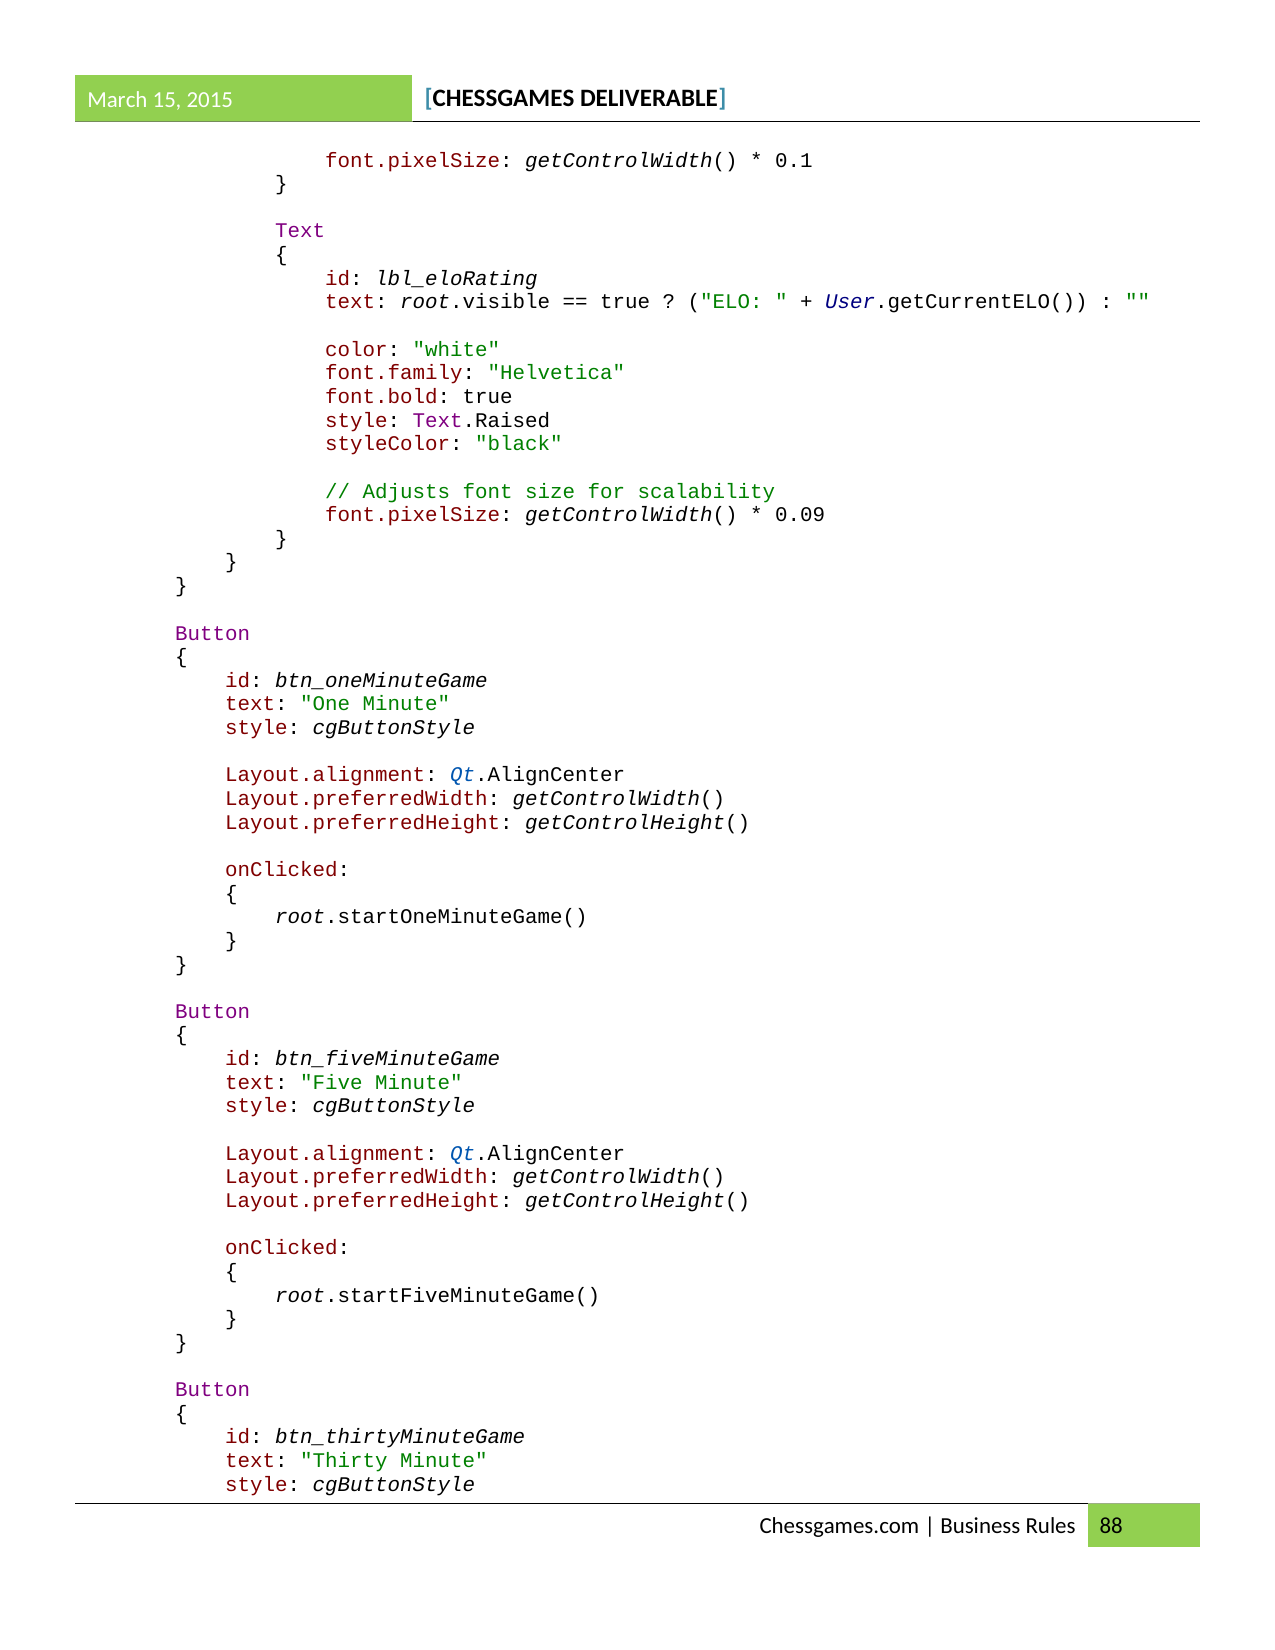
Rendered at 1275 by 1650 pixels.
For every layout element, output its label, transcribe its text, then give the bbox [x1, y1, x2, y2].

text text: "Five Minute" [75, 1072, 1200, 1095]
text // Adjusts font size for scalability [75, 481, 1200, 504]
text root.startFiveMinuteGame() [75, 1284, 1200, 1308]
text { [75, 1261, 1200, 1284]
text } [75, 552, 1200, 575]
text Layout.preferredWidth: getControlWidth() [75, 1166, 1200, 1190]
text text: "One Minute" [75, 693, 1200, 717]
text } [75, 1332, 1200, 1356]
text id: btn_fiveMinuteGame [75, 1048, 1200, 1072]
text style: cgButtonStyle [75, 1095, 1200, 1119]
text font.family: "Helvetica" [75, 362, 1200, 386]
text { [75, 1403, 1200, 1426]
text color: "white" [75, 339, 1200, 362]
text onClicked: [75, 1237, 1200, 1261]
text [75, 1190, 1200, 1214]
text font.bold: true [75, 386, 1200, 410]
text id: btn_thirtyMinuteGame [75, 1426, 1200, 1450]
text Text [75, 221, 1200, 244]
text onClicked: [75, 859, 1200, 883]
text } [75, 953, 1200, 977]
text { [75, 1024, 1200, 1048]
text } [75, 528, 1200, 552]
text font.pixelSize: getControlWidth() * 0.09 [75, 504, 1200, 528]
text text: "Thirty Minute" [75, 1450, 1200, 1474]
text Button [75, 1379, 1200, 1403]
text id: btn_oneMinuteGame [75, 670, 1200, 693]
text style: cgButtonStyle [75, 717, 1200, 741]
text } [75, 575, 1200, 599]
text } [75, 930, 1200, 953]
text style: cgButtonStyle [75, 1474, 1200, 1497]
text { [75, 646, 1200, 670]
text Layout.alignment: Qt.AlignCenter [75, 1143, 1200, 1166]
text Button [75, 622, 1200, 646]
text { [75, 244, 1200, 268]
text Layout.preferredWidth: getControlWidth() [75, 788, 1200, 812]
text style: Text.Raised [75, 410, 1200, 433]
text Layout.alignment: Qt.AlignCenter [75, 764, 1200, 788]
text text: root.visible == true ? ("ELO: " + User.getCurrentELO()) : "" [75, 291, 1200, 315]
text root.startOneMinuteGame() [75, 906, 1200, 930]
text styleColor: "black" [75, 433, 1200, 457]
text } [75, 173, 1200, 197]
text Button [75, 1001, 1200, 1024]
text id: lbl_eloRating [75, 268, 1200, 291]
text } [75, 1308, 1200, 1332]
text { [75, 883, 1200, 906]
text font.pixelSize: getControlWidth() * 0.1 [75, 149, 1200, 173]
text Layout.preferredHeight: getControlHeight() [75, 812, 1200, 835]
